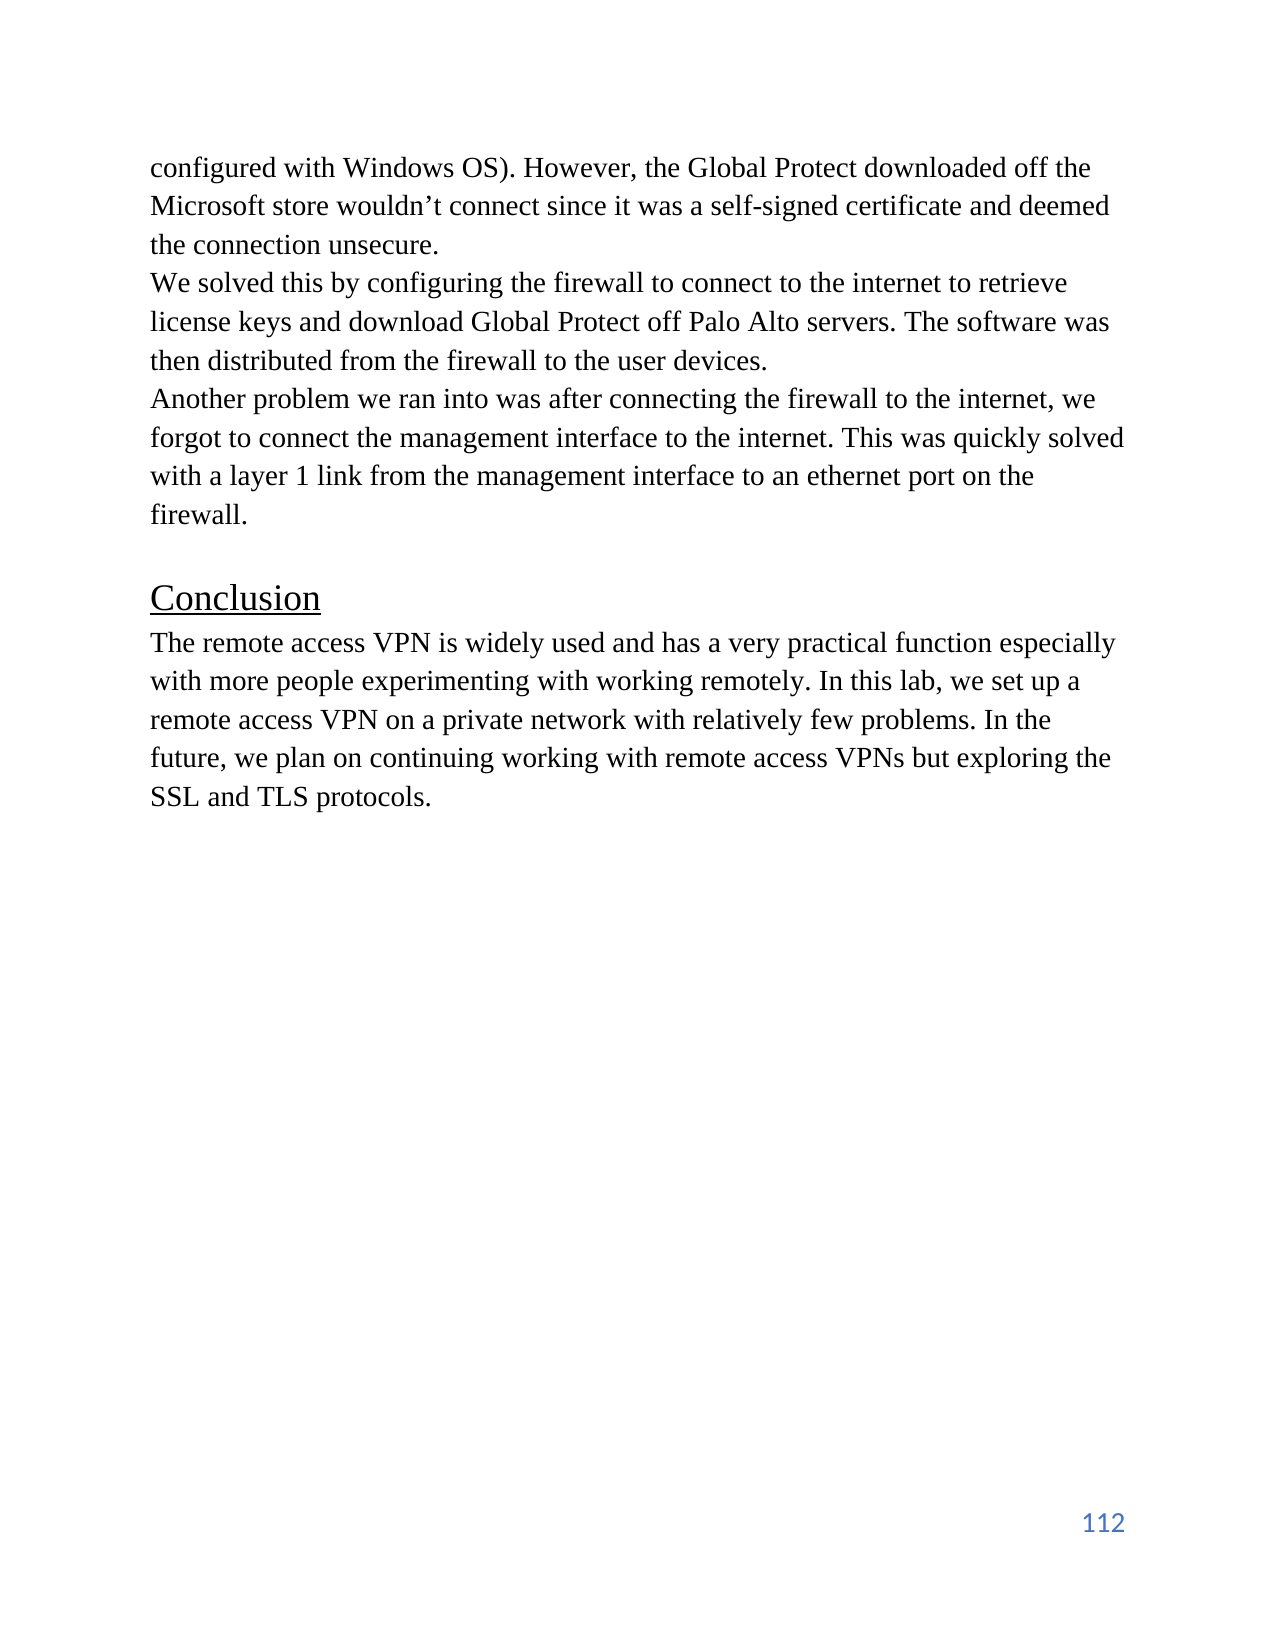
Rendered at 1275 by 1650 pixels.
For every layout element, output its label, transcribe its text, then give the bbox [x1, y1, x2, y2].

text Conclusion [150, 535, 1125, 618]
text We solved this by configuring the firewall to connect to the internet to retrieve license keys and download Global Protect off Palo Alto servers. The software was then distributed from the firewall to the user devices. [150, 266, 1125, 376]
text Another problem we ran into was after connecting the firewall to the internet, we forgot to connect the management interface to the internet. This was quickly solved with a layer 1 link from the management interface to an ethernet port on the firewall. [150, 381, 1125, 530]
text The remote access VPN is widely used and has a very practical function especially with more people experimenting with working remotely. In this lab, we set up a remote access VPN on a private network with relatively few problems. In the future, we plan on continuing working with remote access VPNs but exploring the SSL and TLS protocols. [150, 625, 1125, 813]
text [150, 150, 1125, 261]
